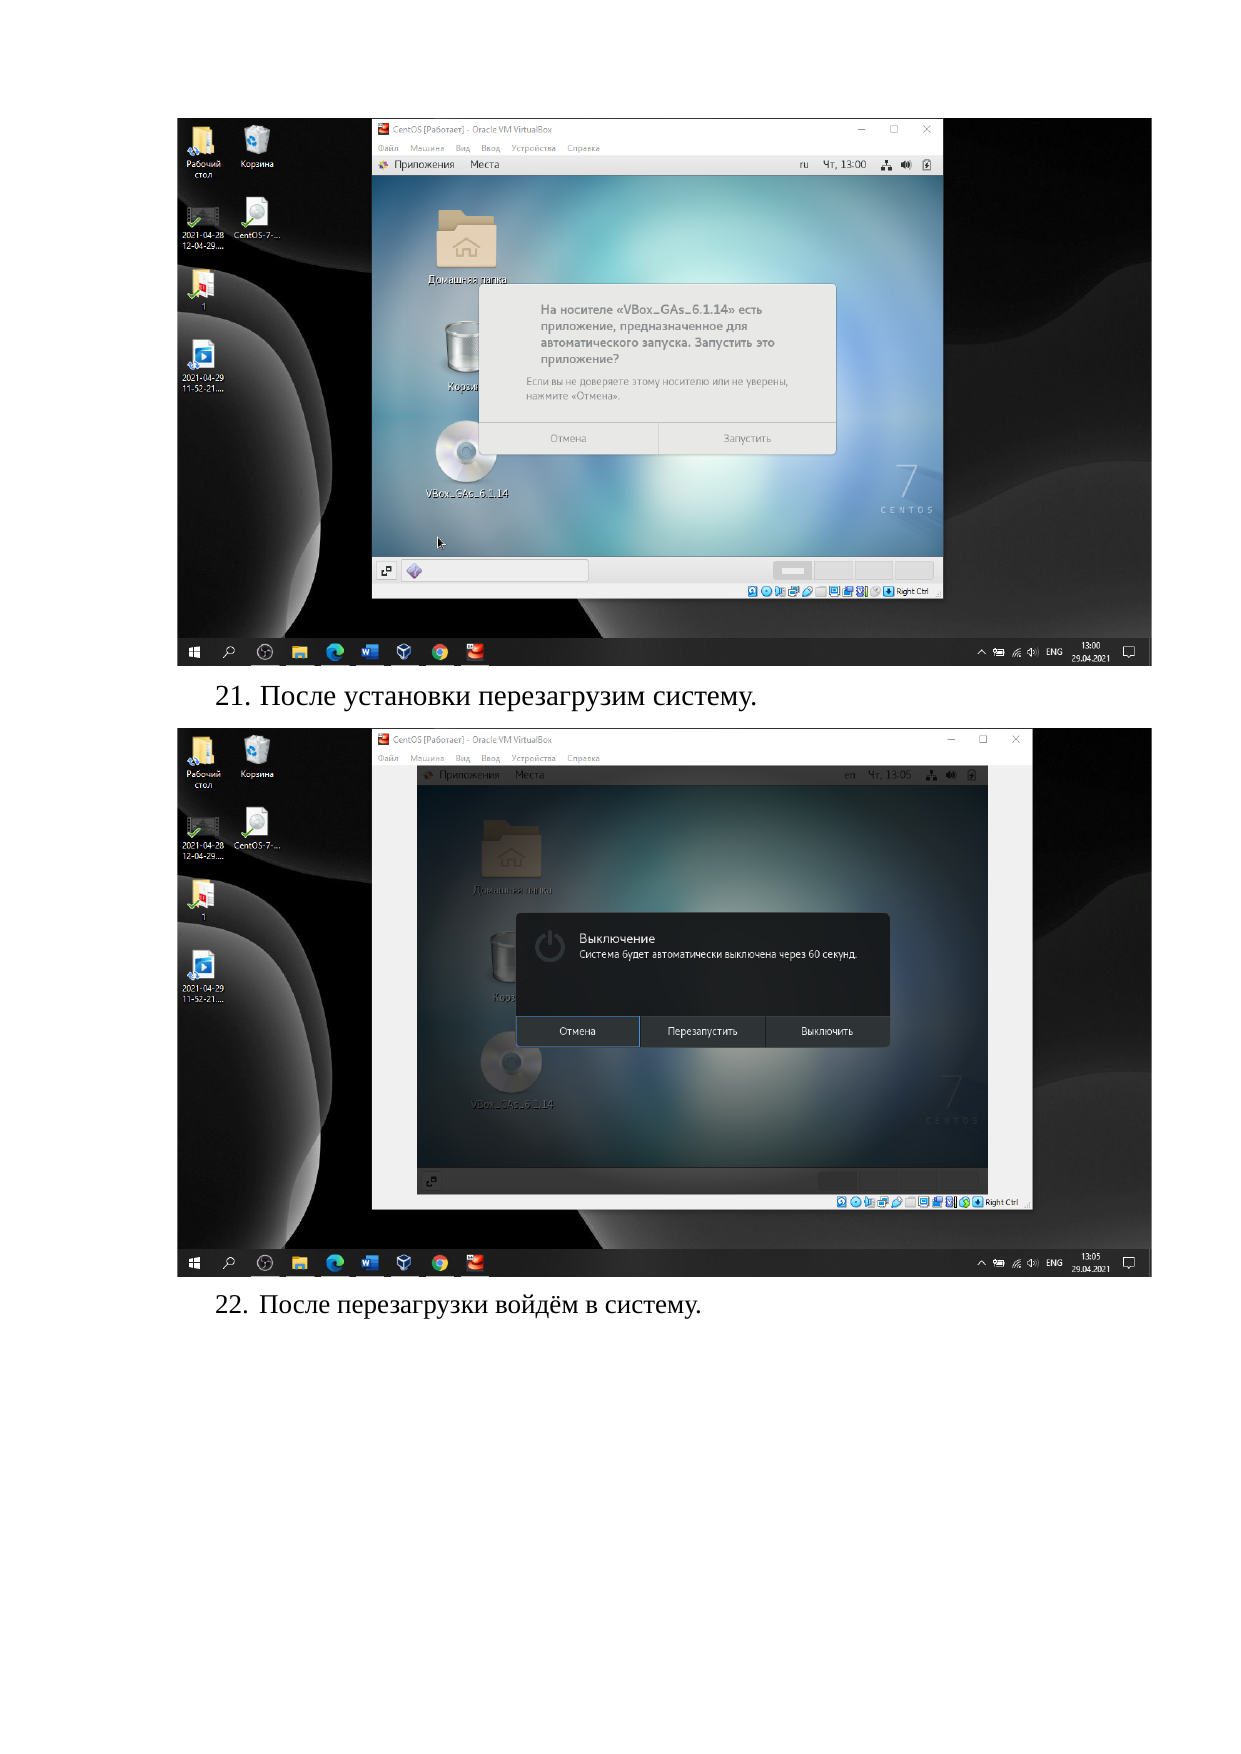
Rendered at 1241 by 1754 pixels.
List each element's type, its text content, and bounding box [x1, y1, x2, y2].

picture [177, 728, 1152, 1277]
list После перезагрузки войдём в систему. [215, 1288, 1152, 1319]
picture [177, 118, 1152, 666]
list После установки перезагрузим систему. [215, 678, 1152, 712]
